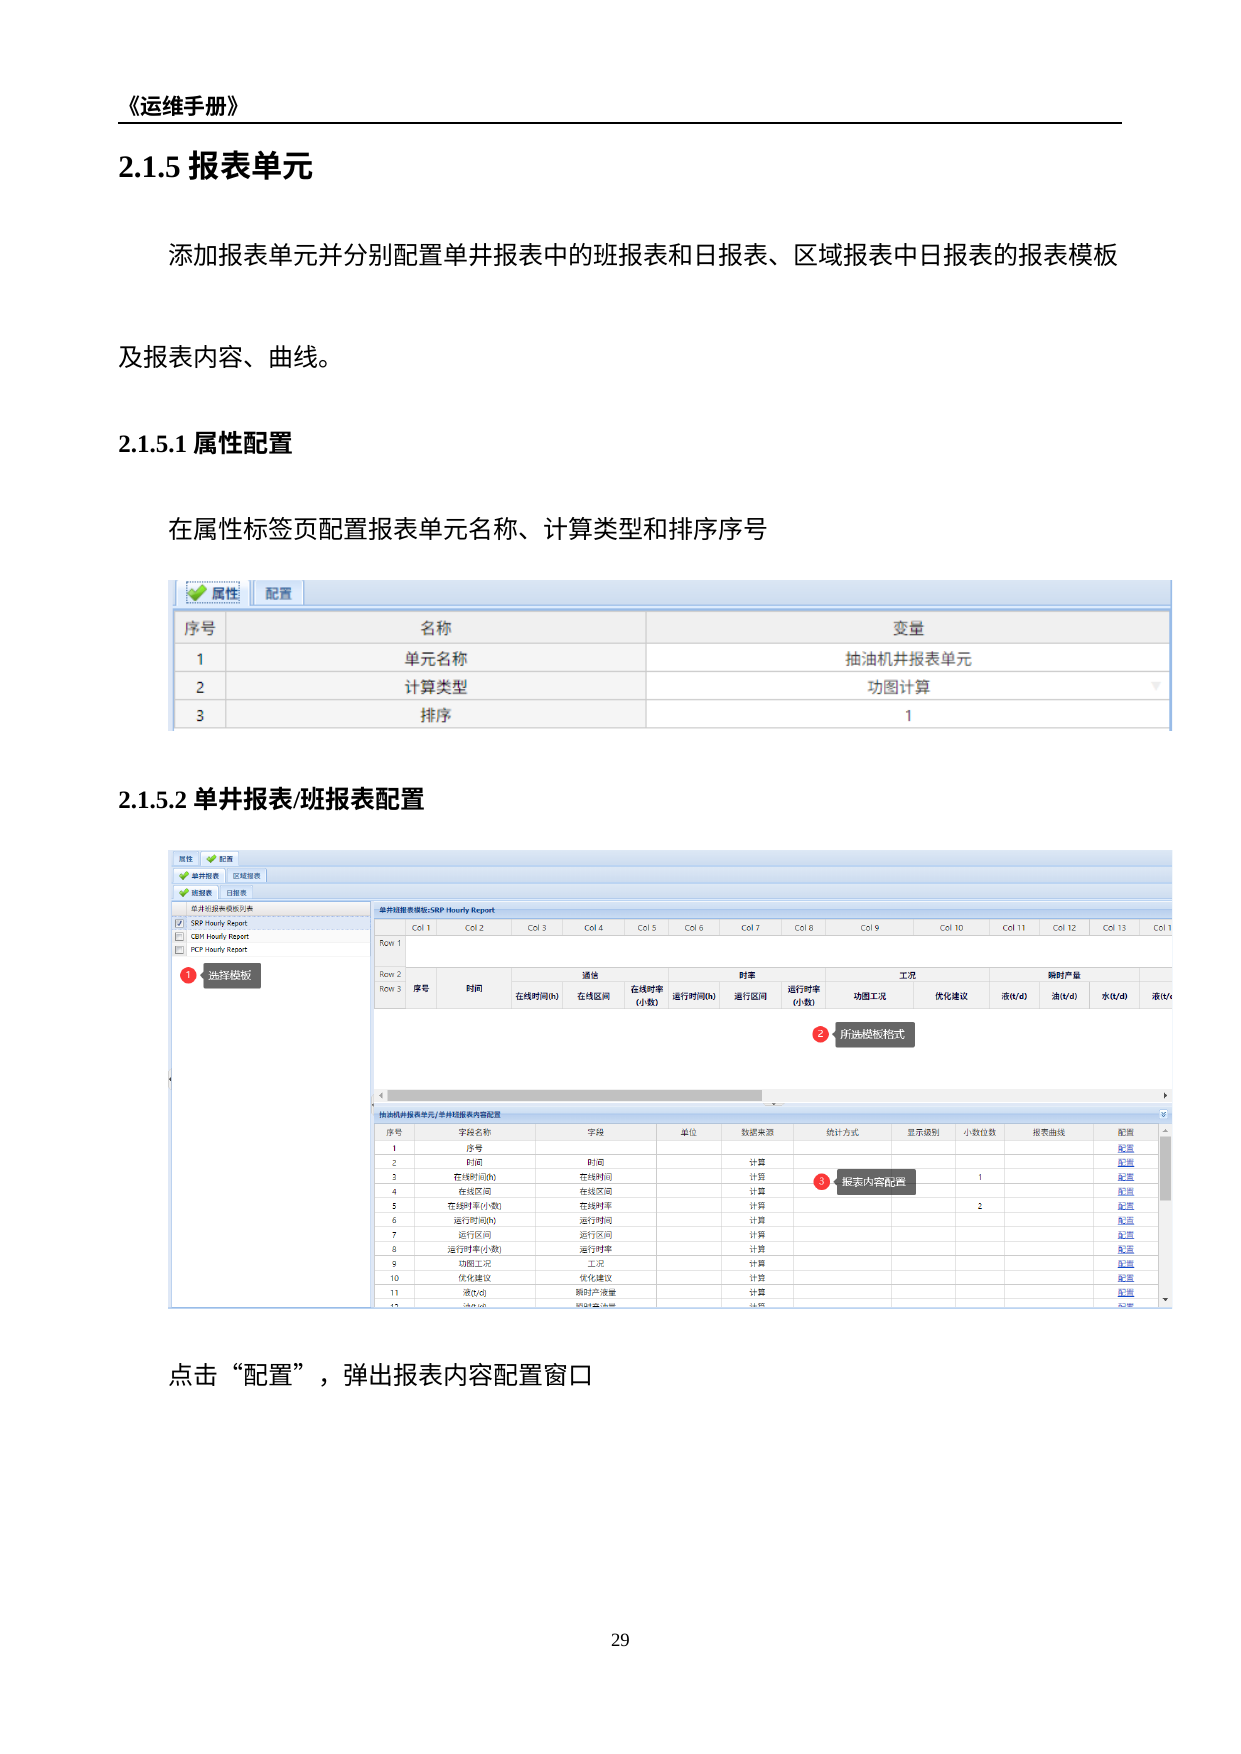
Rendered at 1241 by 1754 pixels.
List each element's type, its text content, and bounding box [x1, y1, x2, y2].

text 在属性标签页配置报表单元名称、计算类型和排序序号 [118, 494, 1122, 562]
text 添加报表单元并分别配置单井报表中的班报表和日报表、区域报表中日报表的报表模板及报表内容、曲线。 [118, 220, 1122, 390]
picture [168, 850, 1173, 1309]
text 点击“配置”，弹出报表内容配置窗口 [118, 1340, 1122, 1408]
subtitle 2.1.5.2 单井报表/班报表配置 [118, 764, 1122, 832]
subtitle 2.1.5 报表单元 [118, 129, 1122, 197]
picture [168, 580, 1173, 731]
subtitle 2.1.5.1 属性配置 [118, 408, 1122, 476]
